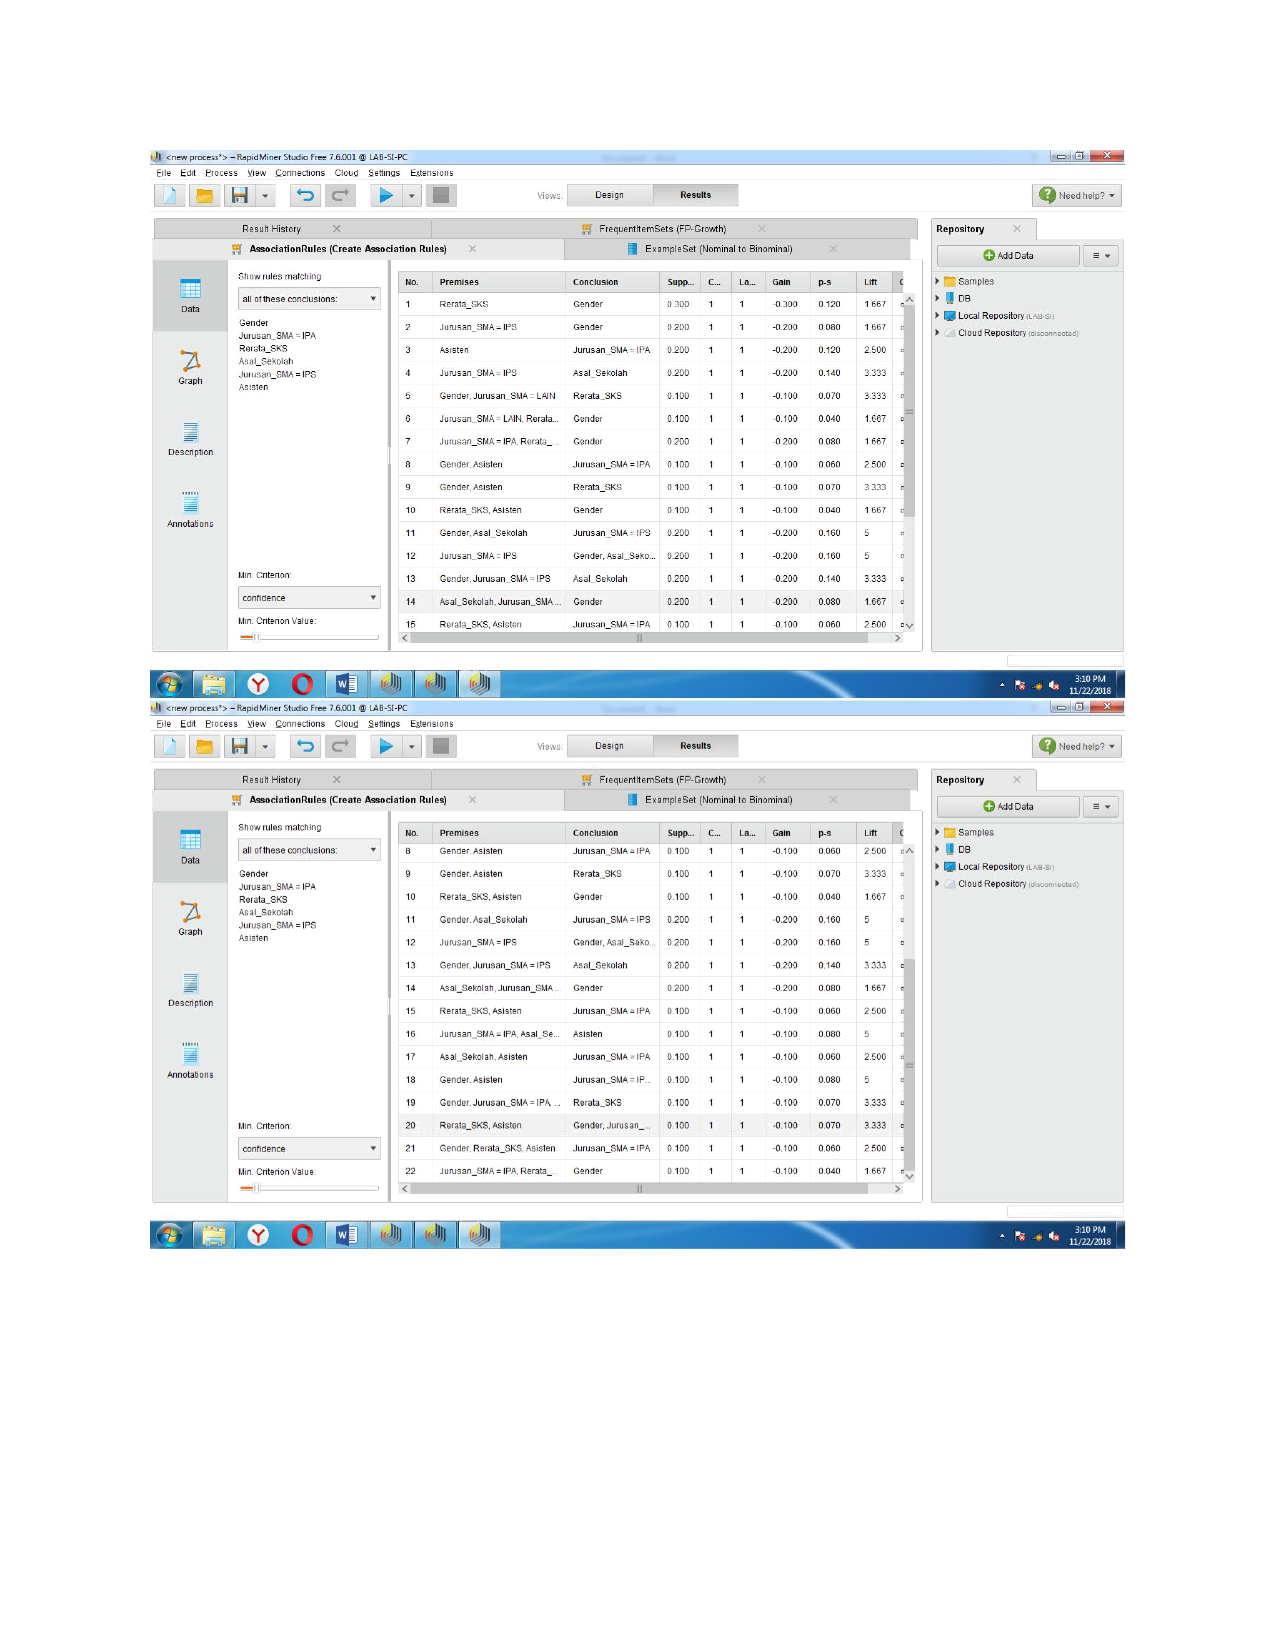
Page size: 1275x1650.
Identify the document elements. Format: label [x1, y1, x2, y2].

picture [150, 150, 1125, 1249]
